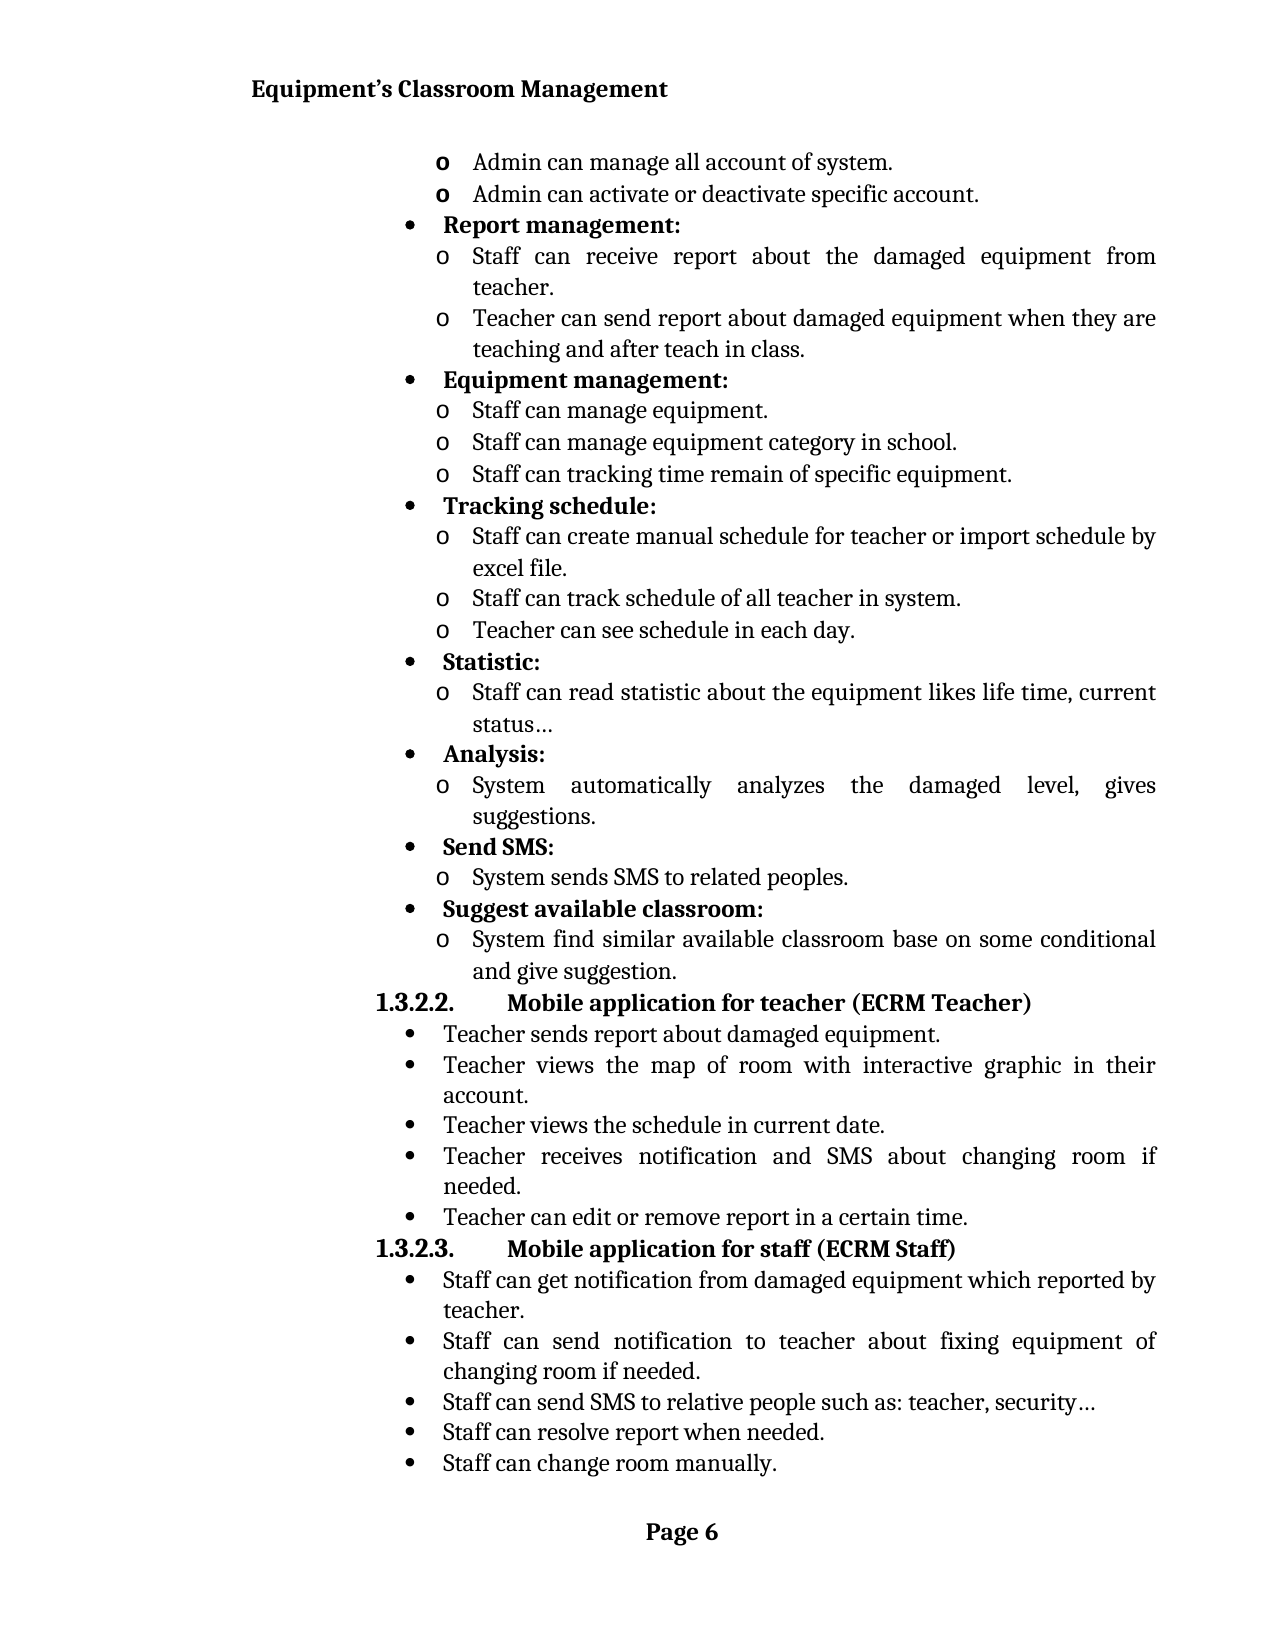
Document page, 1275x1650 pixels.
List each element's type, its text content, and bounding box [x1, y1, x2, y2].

list Staff can send notification to teacher about fixing equipment of changing room if needed. [406, 1327, 1157, 1386]
list Staff can resolve report when needed. [406, 1418, 1157, 1447]
list Send SMS: [406, 833, 1157, 861]
list Staff can change room manually. [406, 1448, 1157, 1477]
list Teacher views the schedule in current date. [406, 1111, 1157, 1140]
list Teacher sends report about damaged equipment. [406, 1020, 1157, 1049]
list Equipment management: [406, 366, 1157, 394]
list Tracking schedule: [406, 492, 1157, 520]
list Teacher can see schedule in each day. [435, 616, 1157, 646]
list Suggest available classroom: [406, 895, 1157, 923]
list Statistic: [406, 648, 1157, 676]
list Report management: [406, 211, 1157, 240]
list Teacher can send report about damaged equipment when they are teaching and after teach in class. [435, 304, 1157, 364]
list Admin can manage all account of system. [435, 148, 1157, 178]
list System sends SMS to related peoples. [435, 863, 1157, 893]
list System automatically analyzes the damaged level, gives suggestions. [435, 771, 1157, 831]
list Staff can get notification from damaged equipment which reported by teacher. [406, 1266, 1157, 1325]
list Staff can manage equipment category in school. [435, 428, 1157, 458]
list Staff can receive report about the damaged equipment from teacher. [435, 242, 1157, 302]
list Staff can send SMS to relative people such as: teacher, security… [406, 1388, 1157, 1416]
list Admin can activate or deactivate specific account. [435, 179, 1157, 209]
list Staff can track schedule of all teacher in system. [435, 584, 1157, 614]
list Teacher receives notification and SMS about changing room if needed. [406, 1142, 1157, 1201]
list System find similar available classroom base on some conditional and give suggestion. [435, 925, 1157, 986]
list Staff can manage equipment. [435, 396, 1157, 426]
list Mobile application for teacher (ECRM Teacher) [376, 987, 1157, 1018]
list Mobile application for staff (ECRM Staff) [376, 1233, 1157, 1264]
list Teacher can edit or remove report in a certain time. [406, 1203, 1157, 1231]
list Staff can create manual schedule for teacher or import schedule by excel file. [435, 522, 1157, 582]
list Staff can tracking time remain of specific equipment. [435, 460, 1157, 490]
list Analysis: [406, 740, 1157, 769]
list Teacher views the map of room with interactive graphic in their account. [406, 1051, 1157, 1110]
list Staff can read statistic about the equipment likes life time, current status… [435, 678, 1157, 738]
